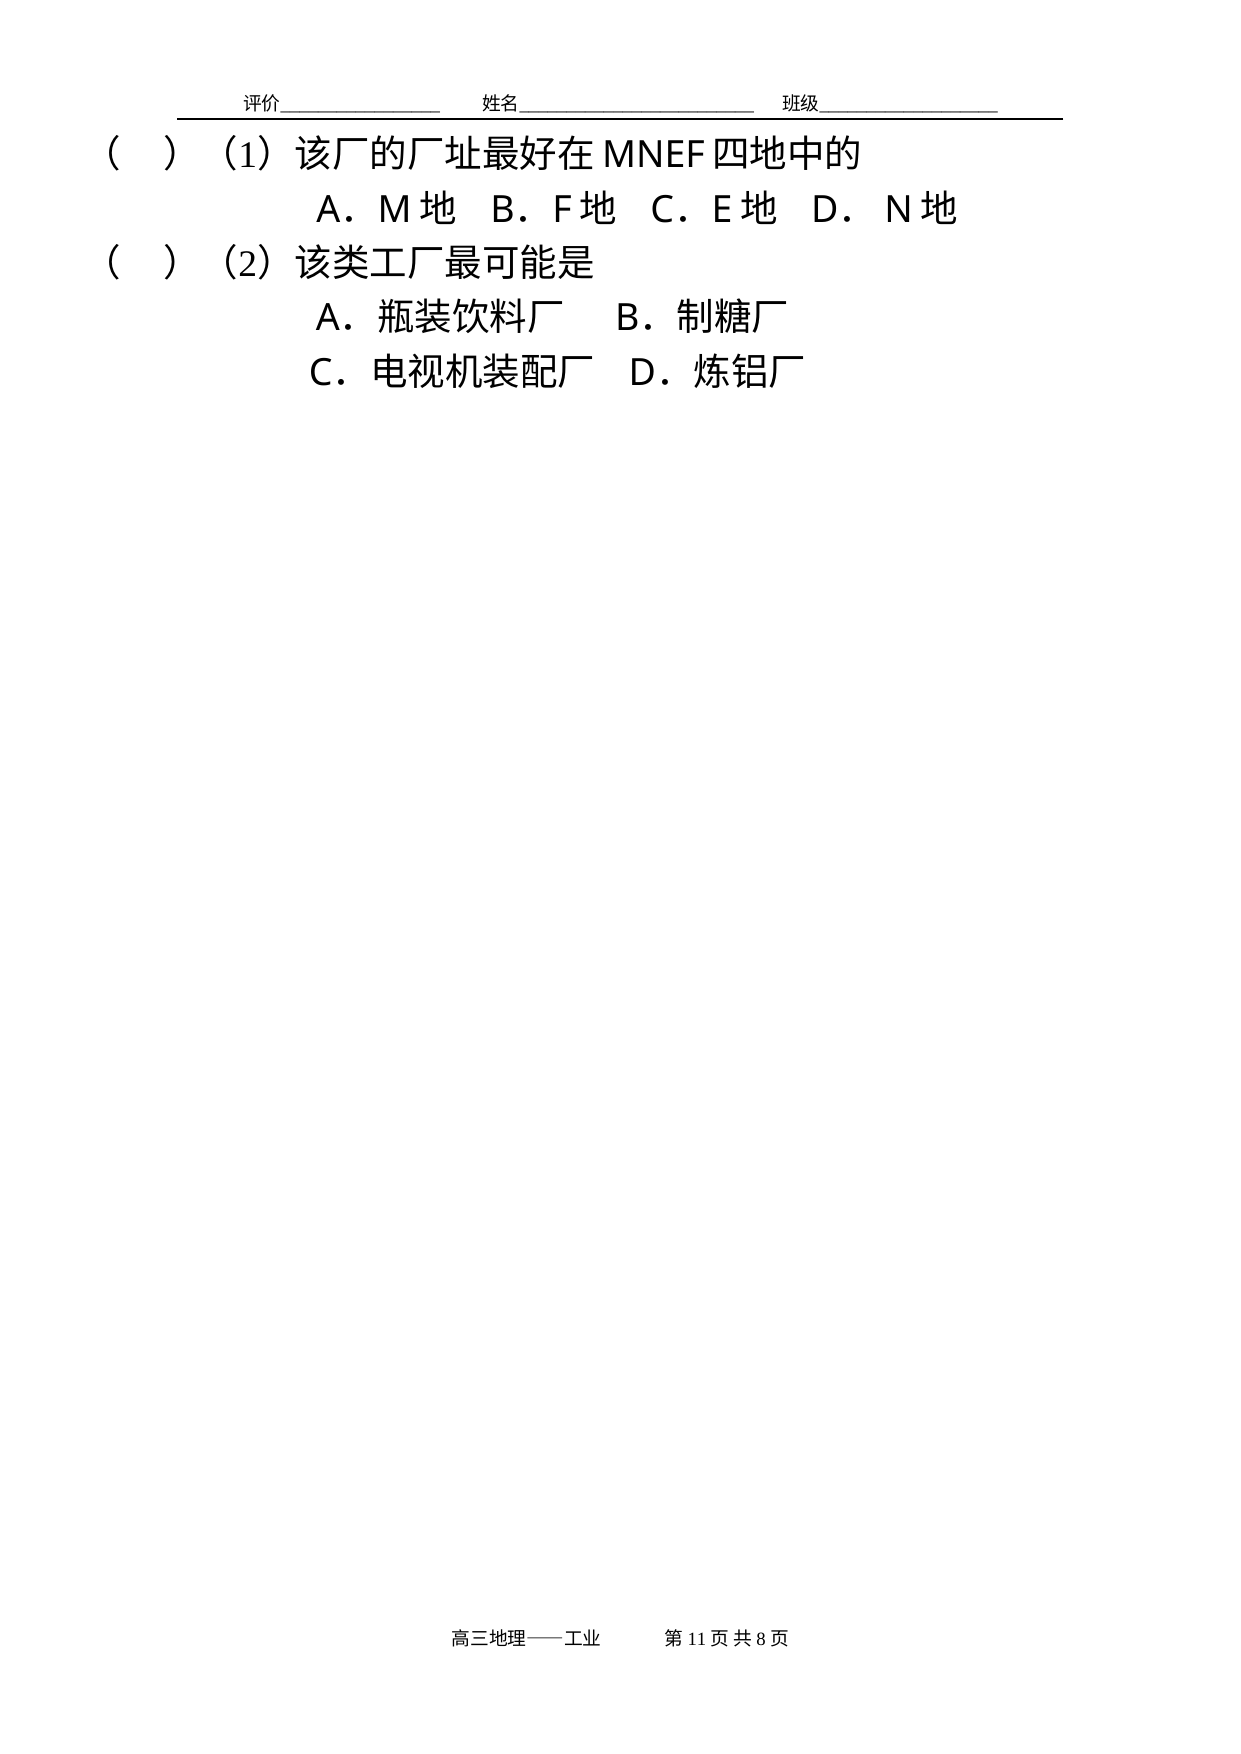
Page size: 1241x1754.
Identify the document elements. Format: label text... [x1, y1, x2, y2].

text A．M地 B．F地 C．E地 D． N地 [177, 178, 1063, 233]
text （ ）（1）该厂的厂址最好在MNEF四地中的 [83, 124, 1063, 178]
text A．瓶装饮料厂 B．制糖厂 C．电视机装配厂 D．炼铝厂 [308, 287, 1063, 396]
text （ ）（2）该类工厂最可能是 [83, 233, 1063, 287]
